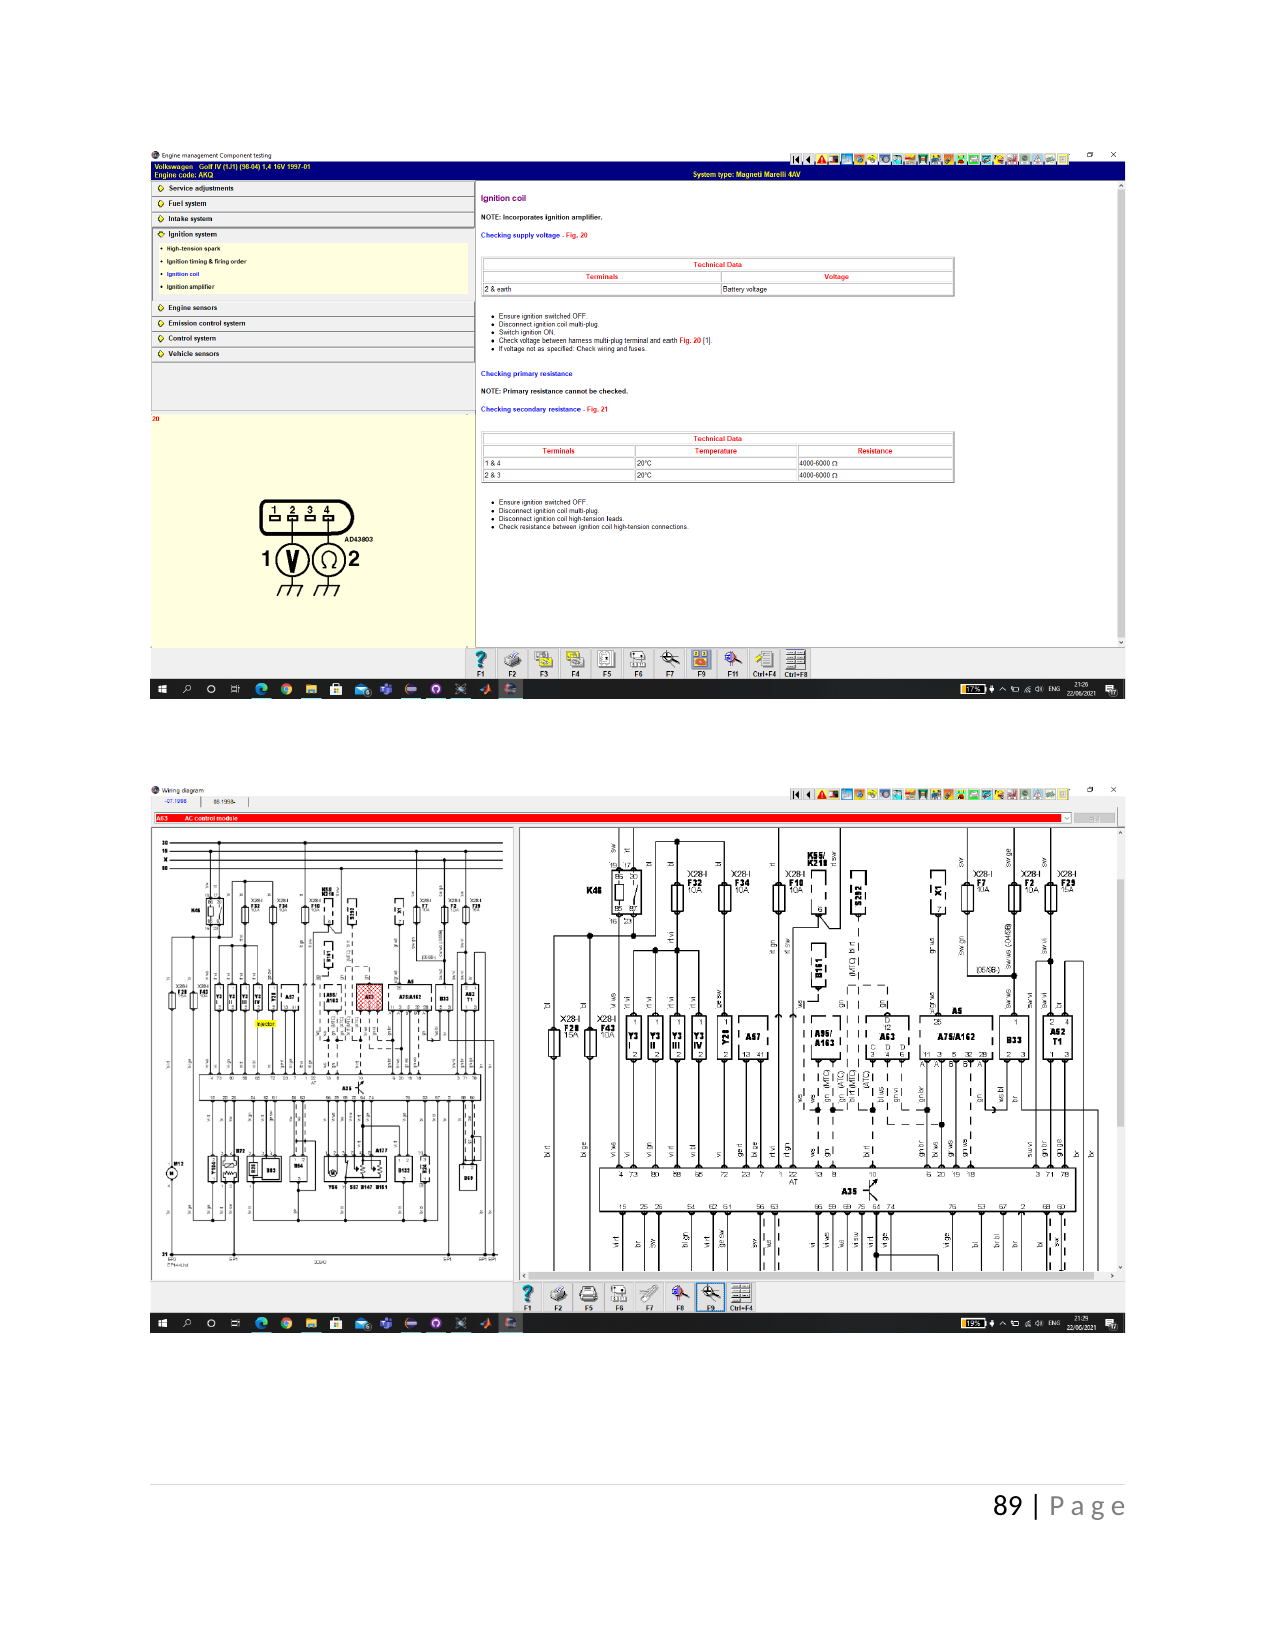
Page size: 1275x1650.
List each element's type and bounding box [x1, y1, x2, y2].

picture [150, 150, 1125, 699]
picture [150, 784, 1125, 1333]
